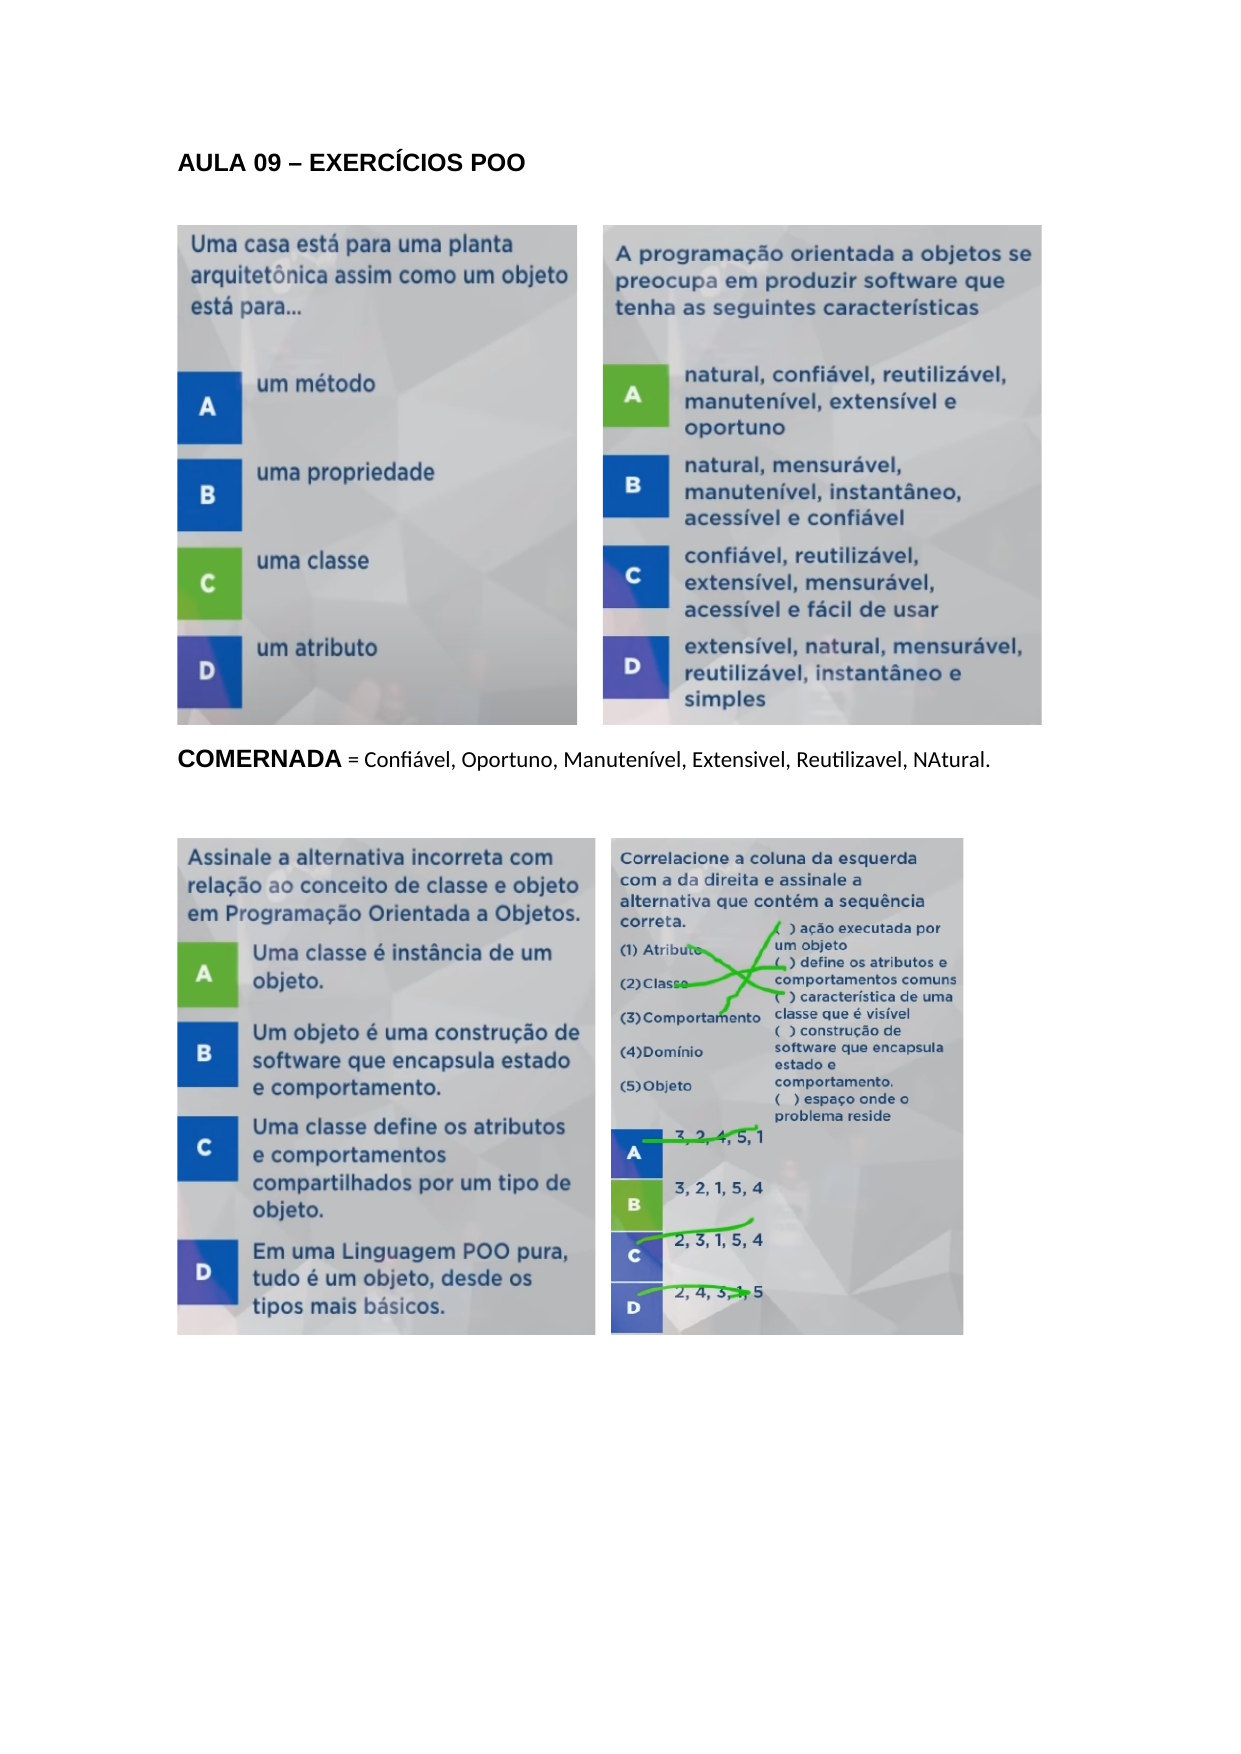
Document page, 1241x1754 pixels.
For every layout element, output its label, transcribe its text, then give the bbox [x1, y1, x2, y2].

subtitle AULA 09 – EXERCÍCIOS POO [177, 148, 1063, 176]
picture [602, 225, 1042, 725]
text COMERNADA = Confiável, Oportuno, Manutenível, Extensivel, Reutilizavel, NAtural. [177, 744, 1063, 773]
picture [611, 838, 964, 1335]
picture [177, 838, 596, 1335]
picture [177, 225, 578, 725]
